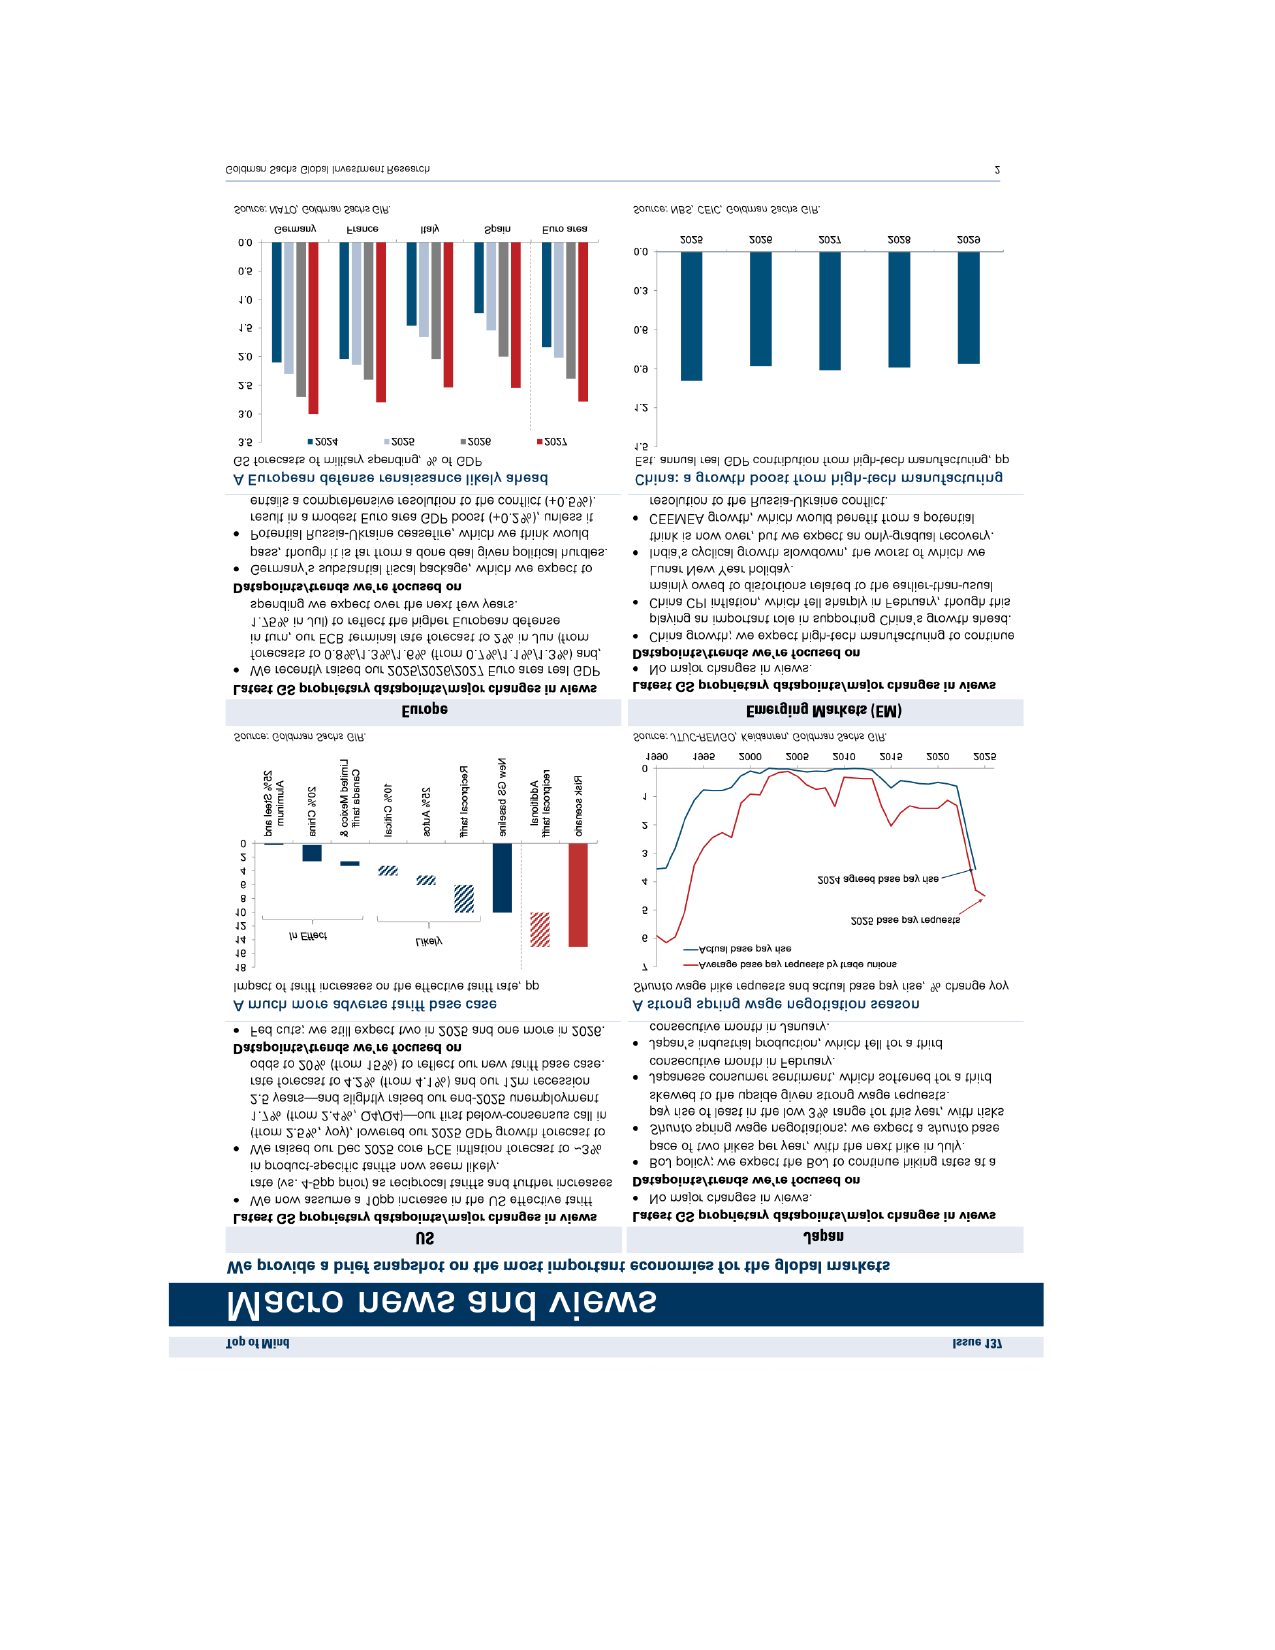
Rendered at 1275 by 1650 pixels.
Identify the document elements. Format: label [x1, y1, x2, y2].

picture [168, 150, 1044, 1371]
